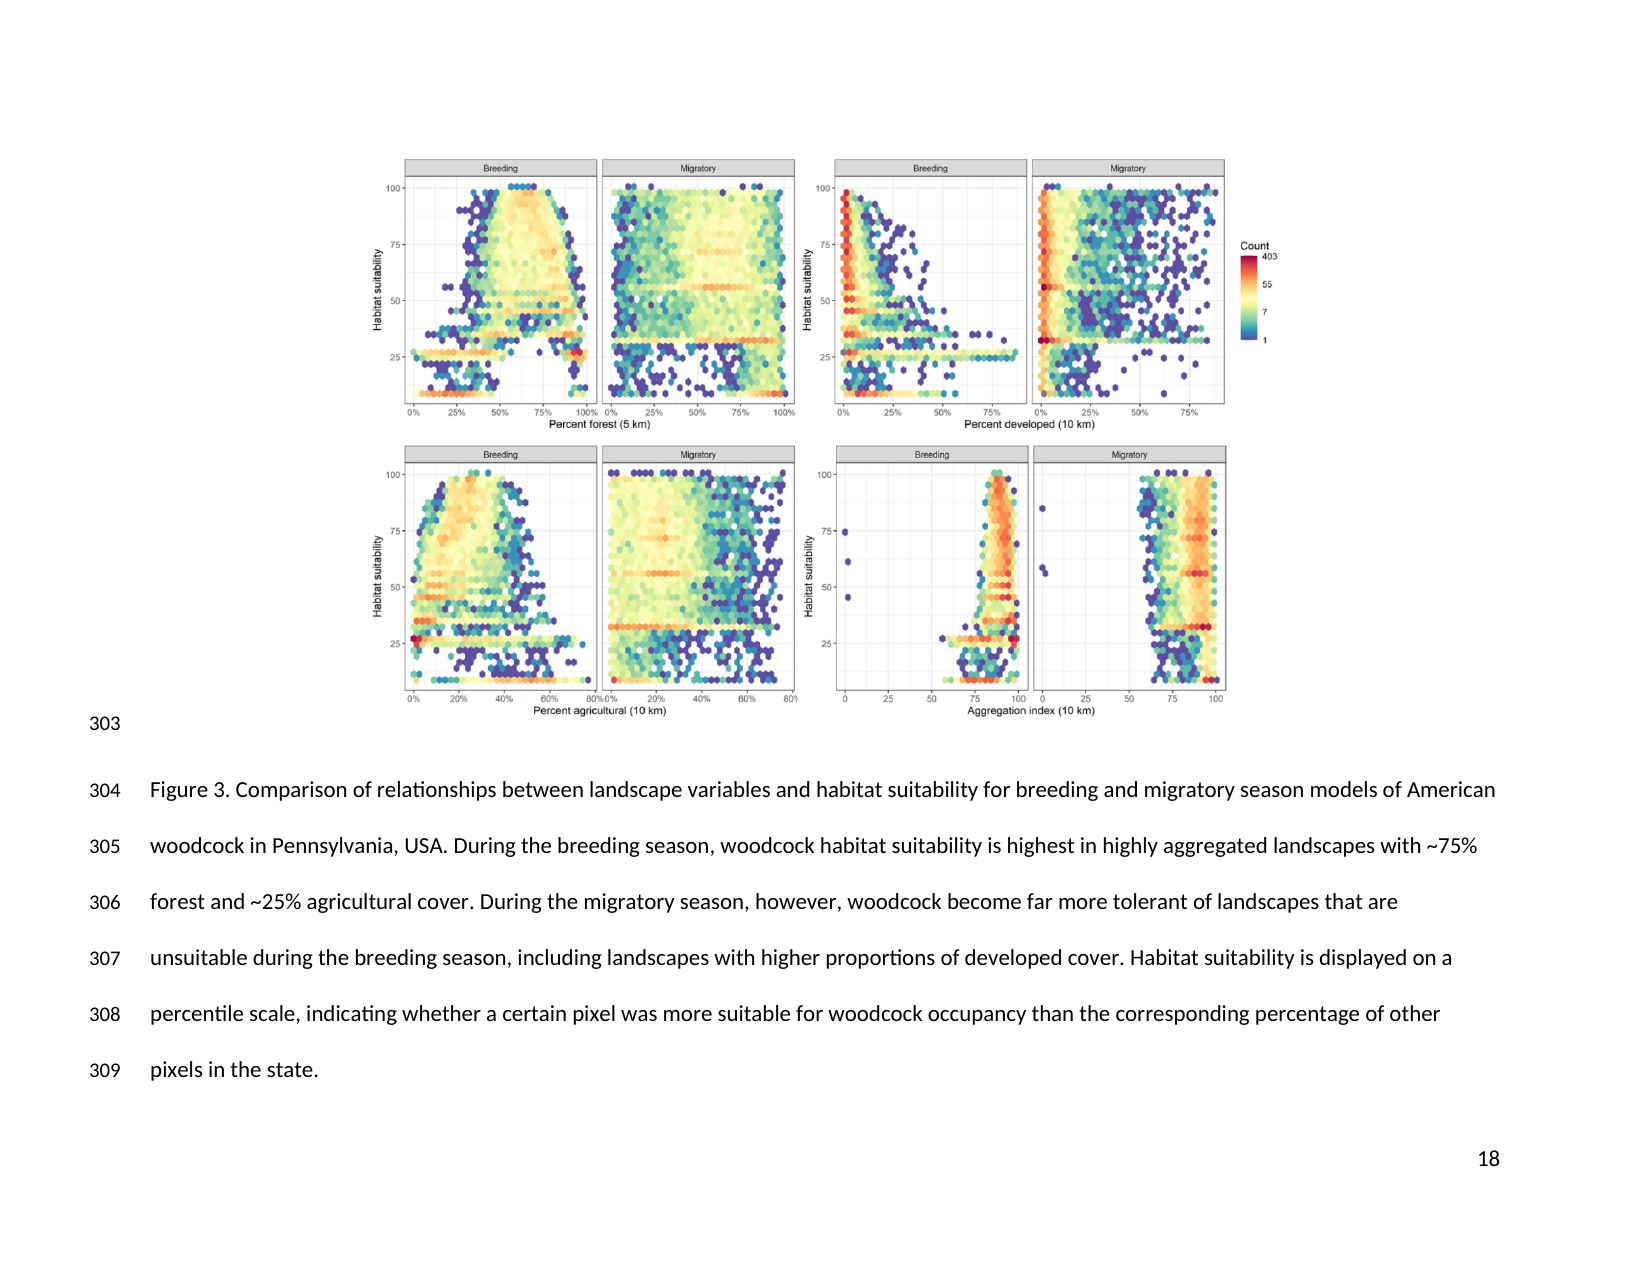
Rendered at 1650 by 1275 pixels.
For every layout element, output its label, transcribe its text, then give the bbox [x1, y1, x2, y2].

picture [362, 150, 1288, 731]
text Figure 3. Comparison of relationships between landscape variables and habitat suitability for breeding and migratory season models of American woodcock in Pennsylvania, USA. During the breeding season, woodcock habitat suitability is highest in highly aggregated landscapes with ~75% forest and ~25% agricultural cover. During the migratory season, however, woodcock become far more tolerant of landscapes that are unsuitable during the breeding season, including landscapes with higher proportions of developed cover. Habitat suitability is displayed on a percentile scale, indicating whether a certain pixel was more suitable for woodcock occupancy than the corresponding percentage of other pixels in the state. [150, 775, 1500, 1083]
